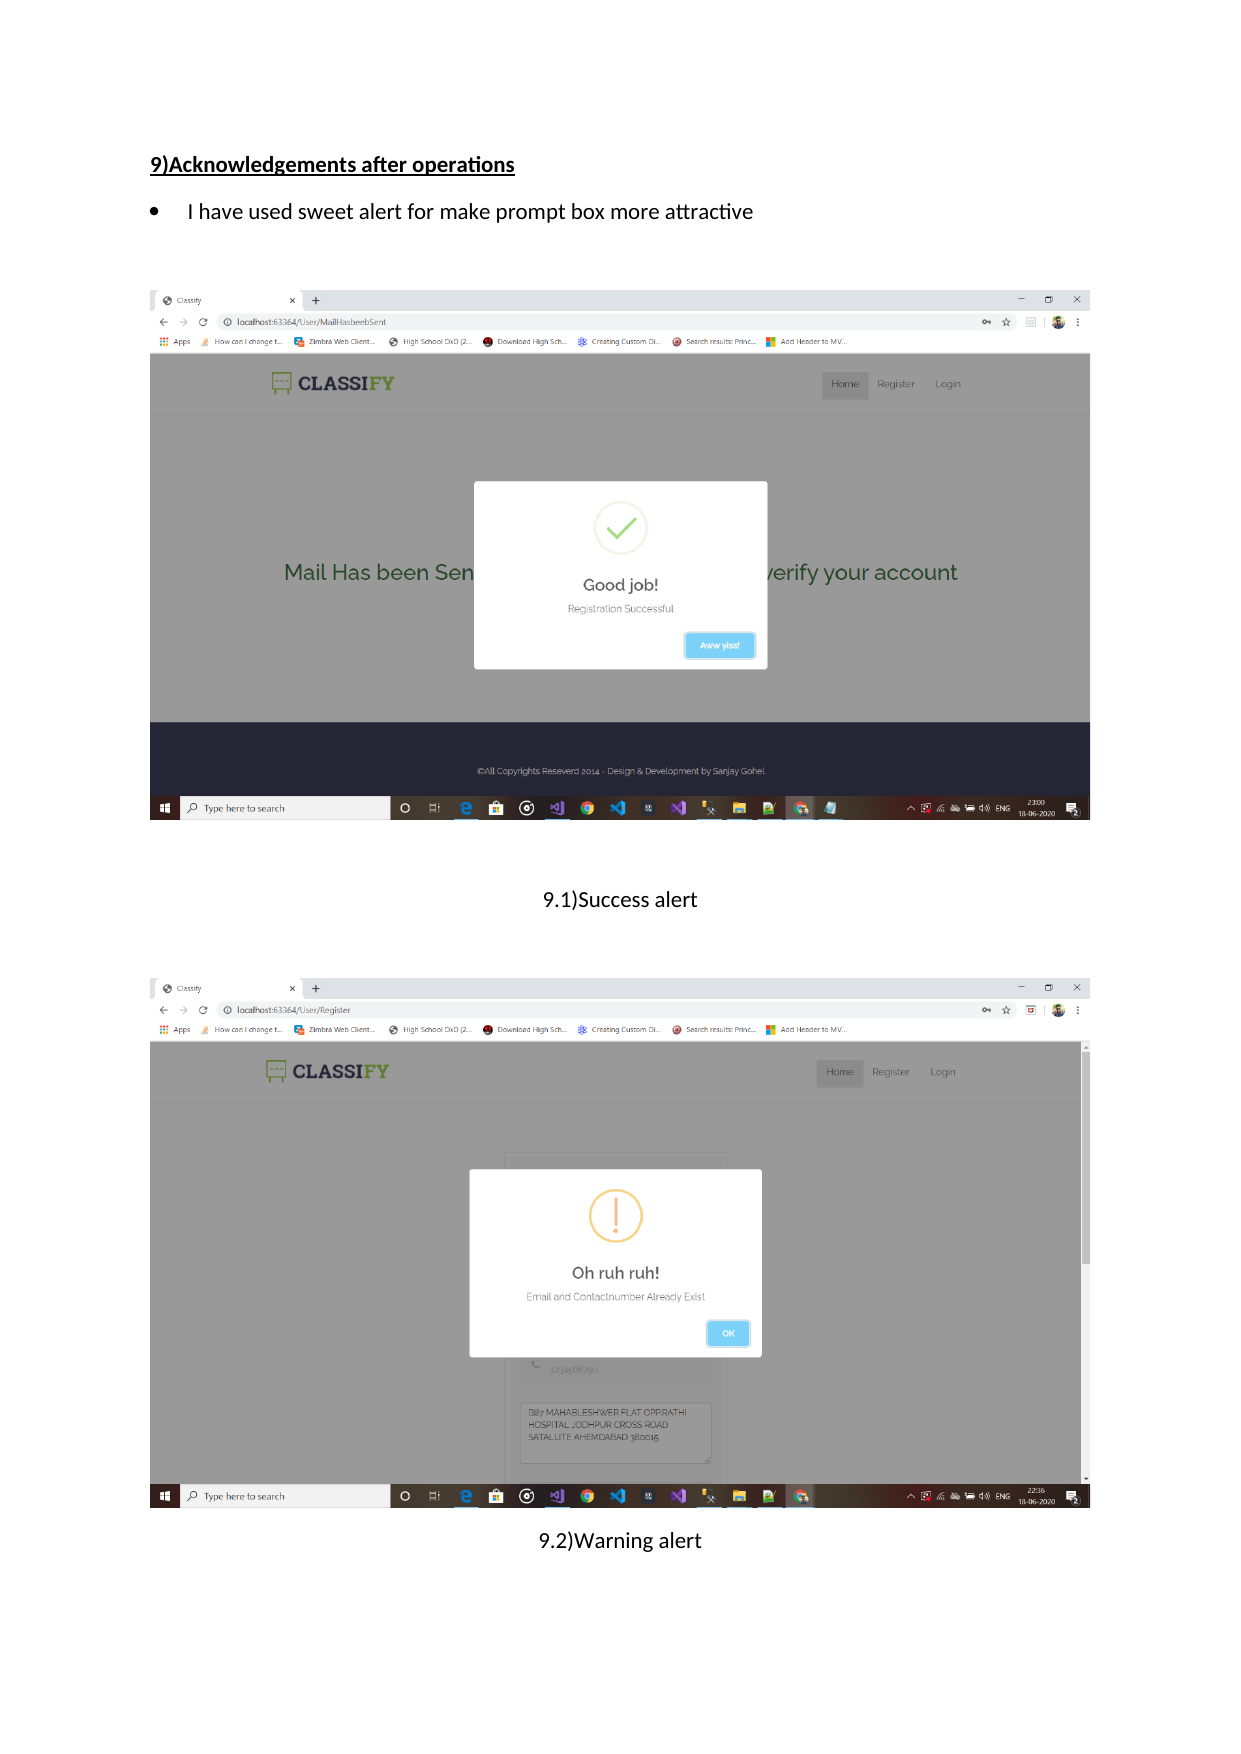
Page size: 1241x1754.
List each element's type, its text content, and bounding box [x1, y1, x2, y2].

text 9.1)Success alert [150, 885, 1090, 913]
list I have used sweet alert for make prompt box more attractive [150, 197, 1090, 225]
text 9)Acknowledgements after operations [150, 150, 1090, 178]
picture [150, 978, 1091, 1508]
text 9.2)Warning alert [150, 1527, 1090, 1555]
picture [150, 290, 1091, 820]
